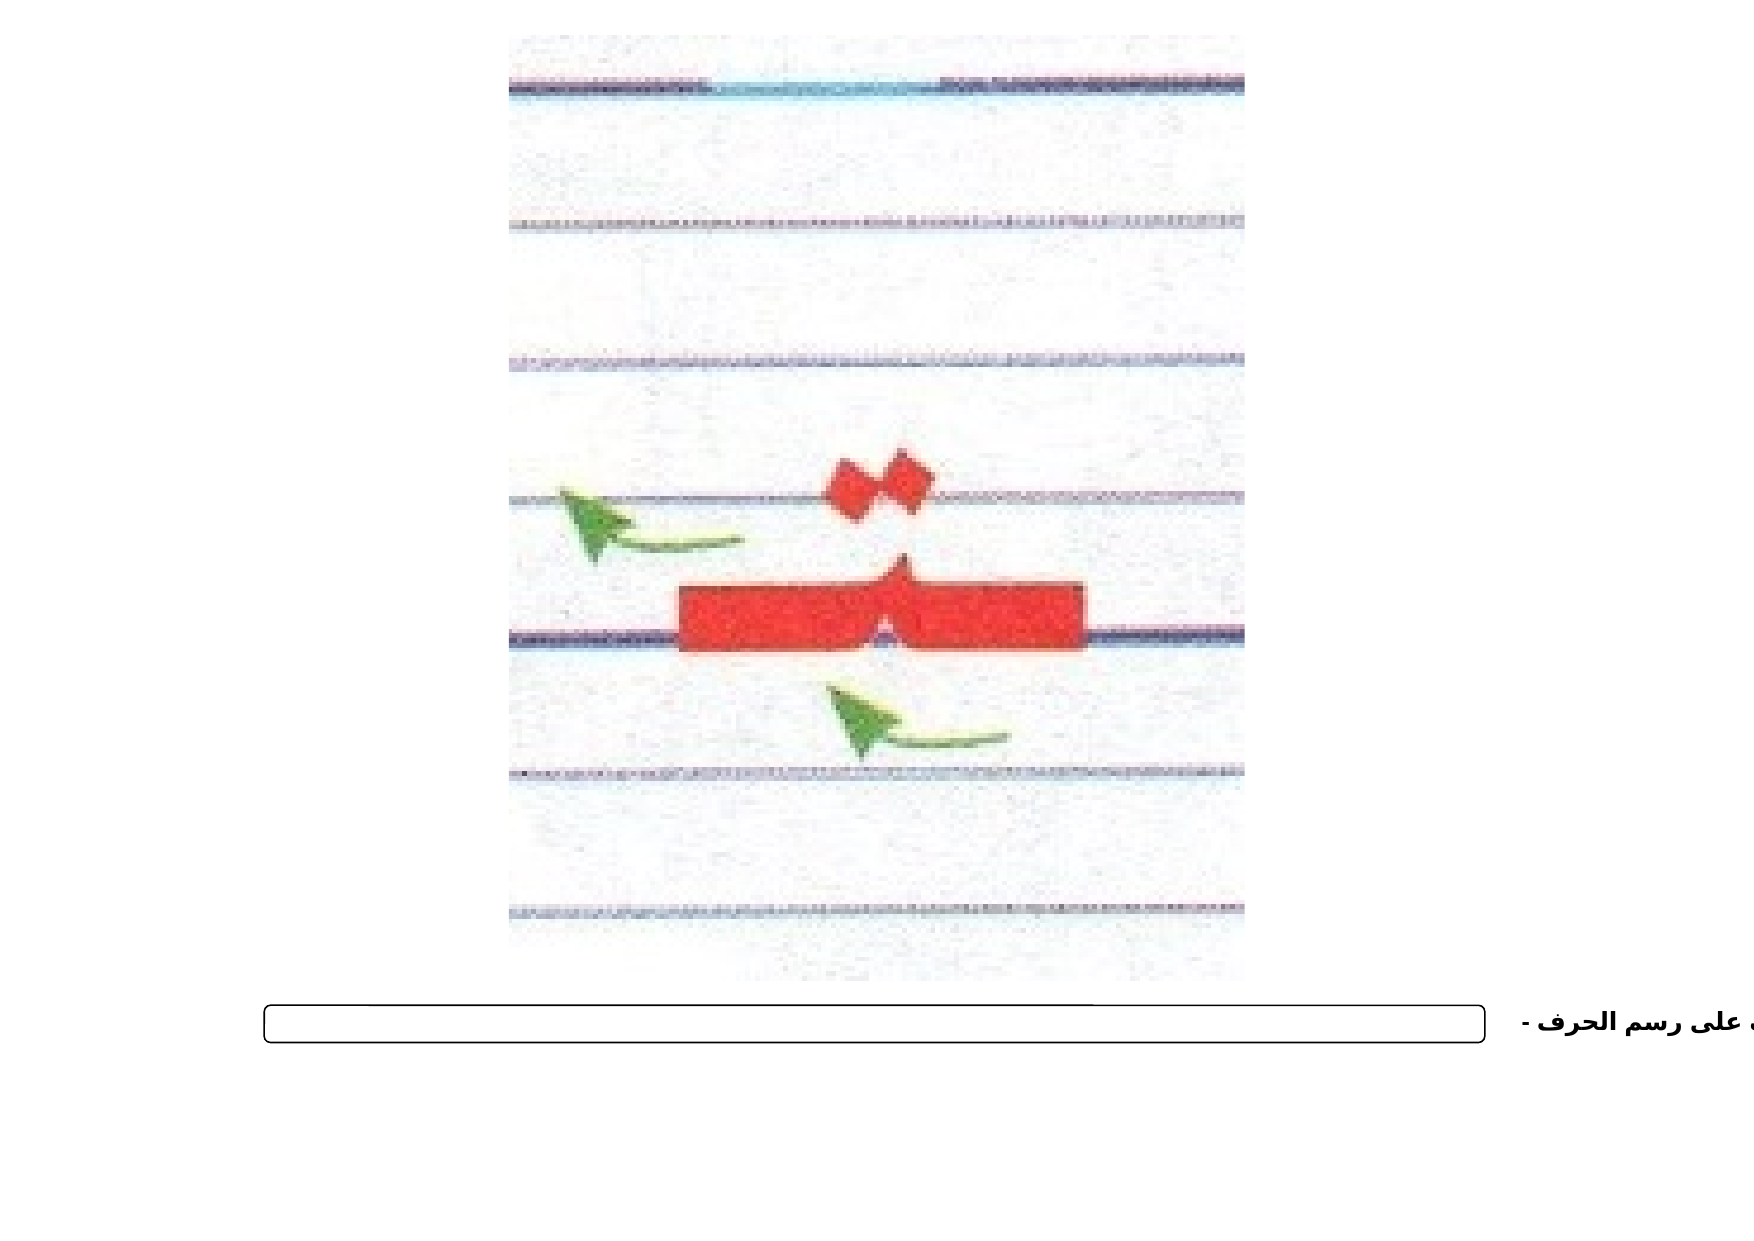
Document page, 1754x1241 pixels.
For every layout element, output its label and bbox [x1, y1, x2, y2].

picture [508, 35, 1245, 981]
